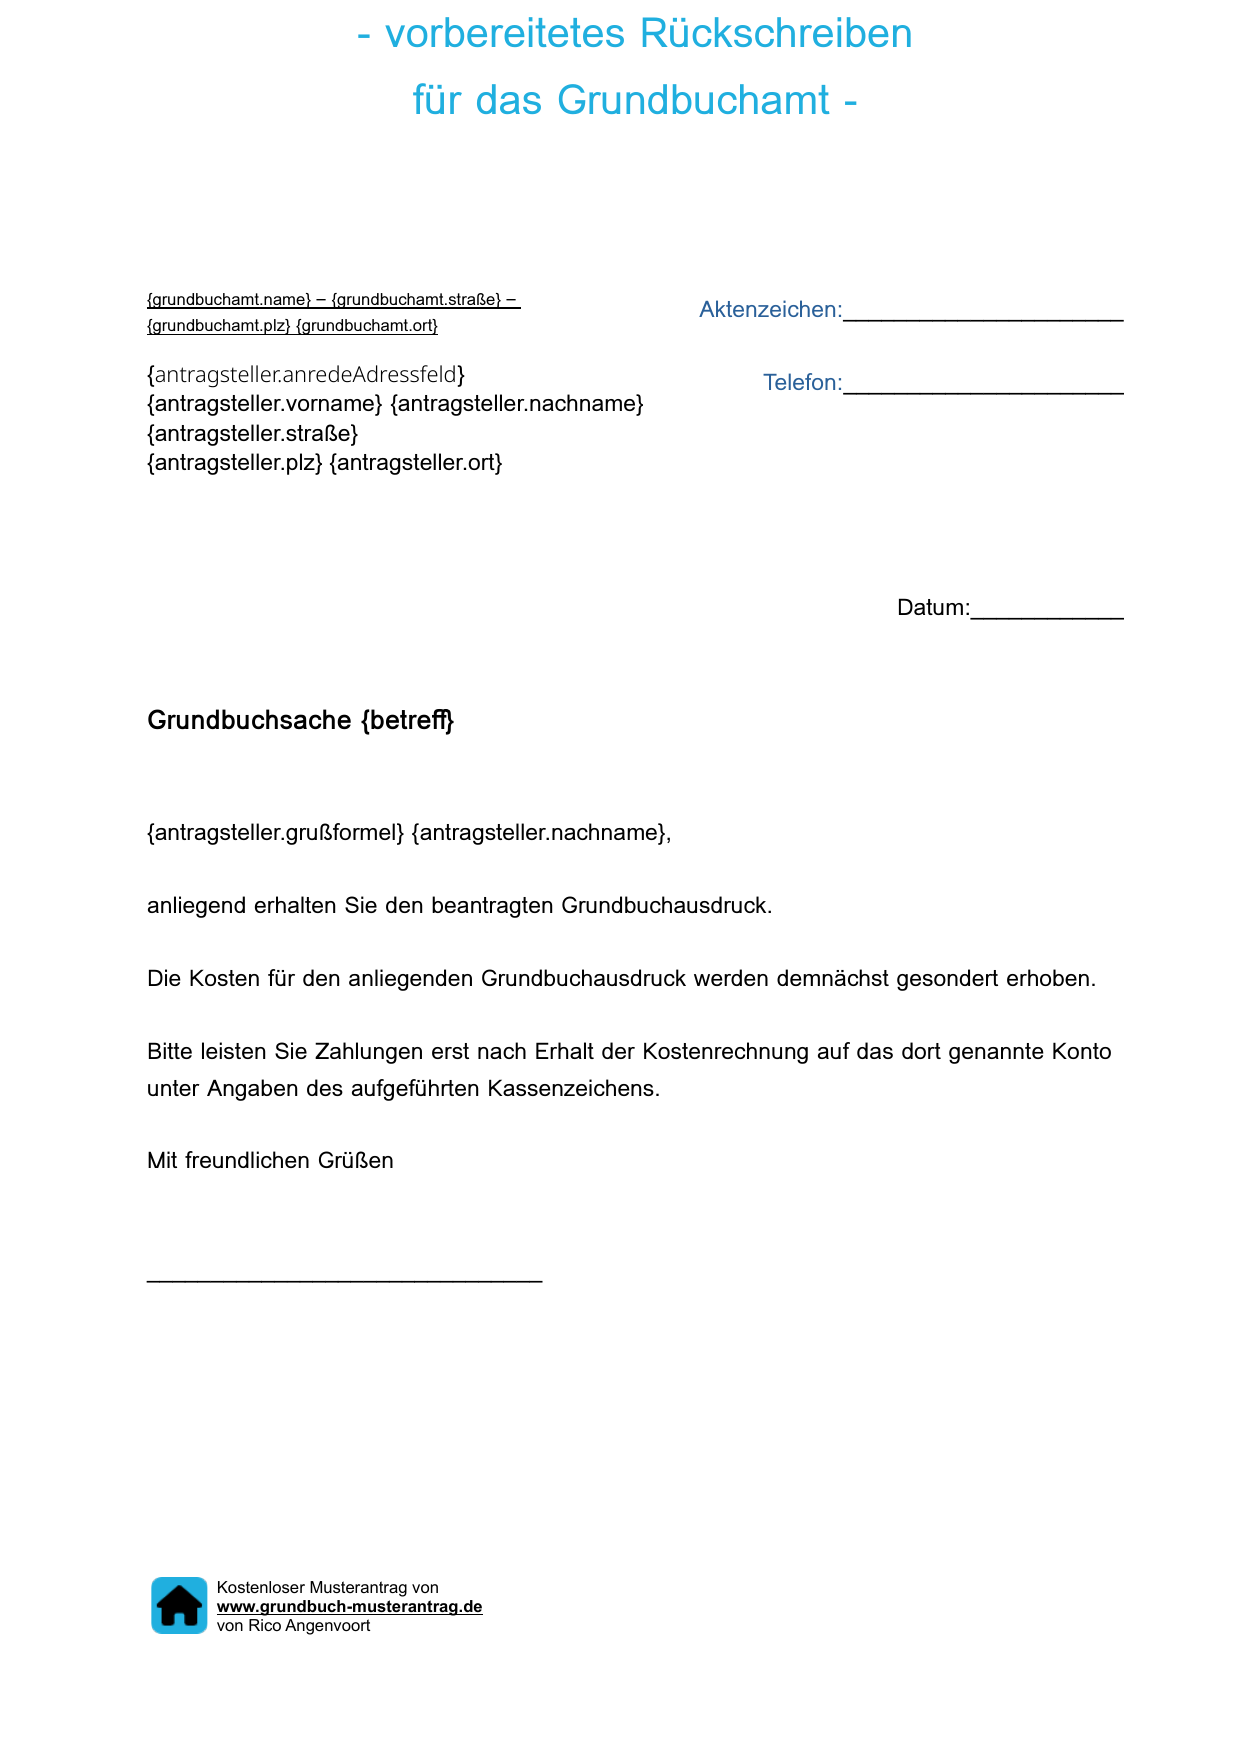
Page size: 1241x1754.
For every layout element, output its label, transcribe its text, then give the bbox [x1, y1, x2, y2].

text Grundbuchsache {betreff} [147, 698, 1123, 742]
text _______________________________ [147, 1252, 1123, 1288]
text - vorbereitetes Rückschreiben [147, 0, 1123, 66]
text Bitte leisten Sie Zahlungen erst nach Erhalt der Kostenrechnung auf das dort genannte Konto unter Angaben des aufgeführten Kassenzeichens. [147, 1033, 1123, 1106]
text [147, 388, 648, 418]
text Die Kosten für den anliegenden Grundbuchausdruck werden demnächst gesondert erhoben. [147, 960, 1123, 997]
text Aktenzeichen:______________________ [690, 291, 1123, 328]
text {antragsteller.straße} [147, 418, 648, 447]
text {antragsteller.anredeAdressfeld} [147, 359, 648, 388]
text {antragsteller.grußformel} {antragsteller.nachname}, [147, 814, 1123, 851]
text Mit freundlichen Grüßen [147, 1143, 1123, 1179]
picture [151, 1577, 208, 1634]
text für das Grundbuchamt - [147, 66, 1123, 132]
text anliegend erhalten Sie den beantragten Grundbuchausdruck. [147, 887, 1123, 924]
text {antragsteller.plz} {antragsteller.ort} [147, 447, 648, 477]
text Telefon:______________________ [690, 364, 1123, 401]
text Datum:____________ [147, 589, 1123, 626]
text {grundbuchamt.name} – {grundbuchamt.straße} – {grundbuchamt.plz} {grundbuchamt.ort} [147, 286, 648, 339]
